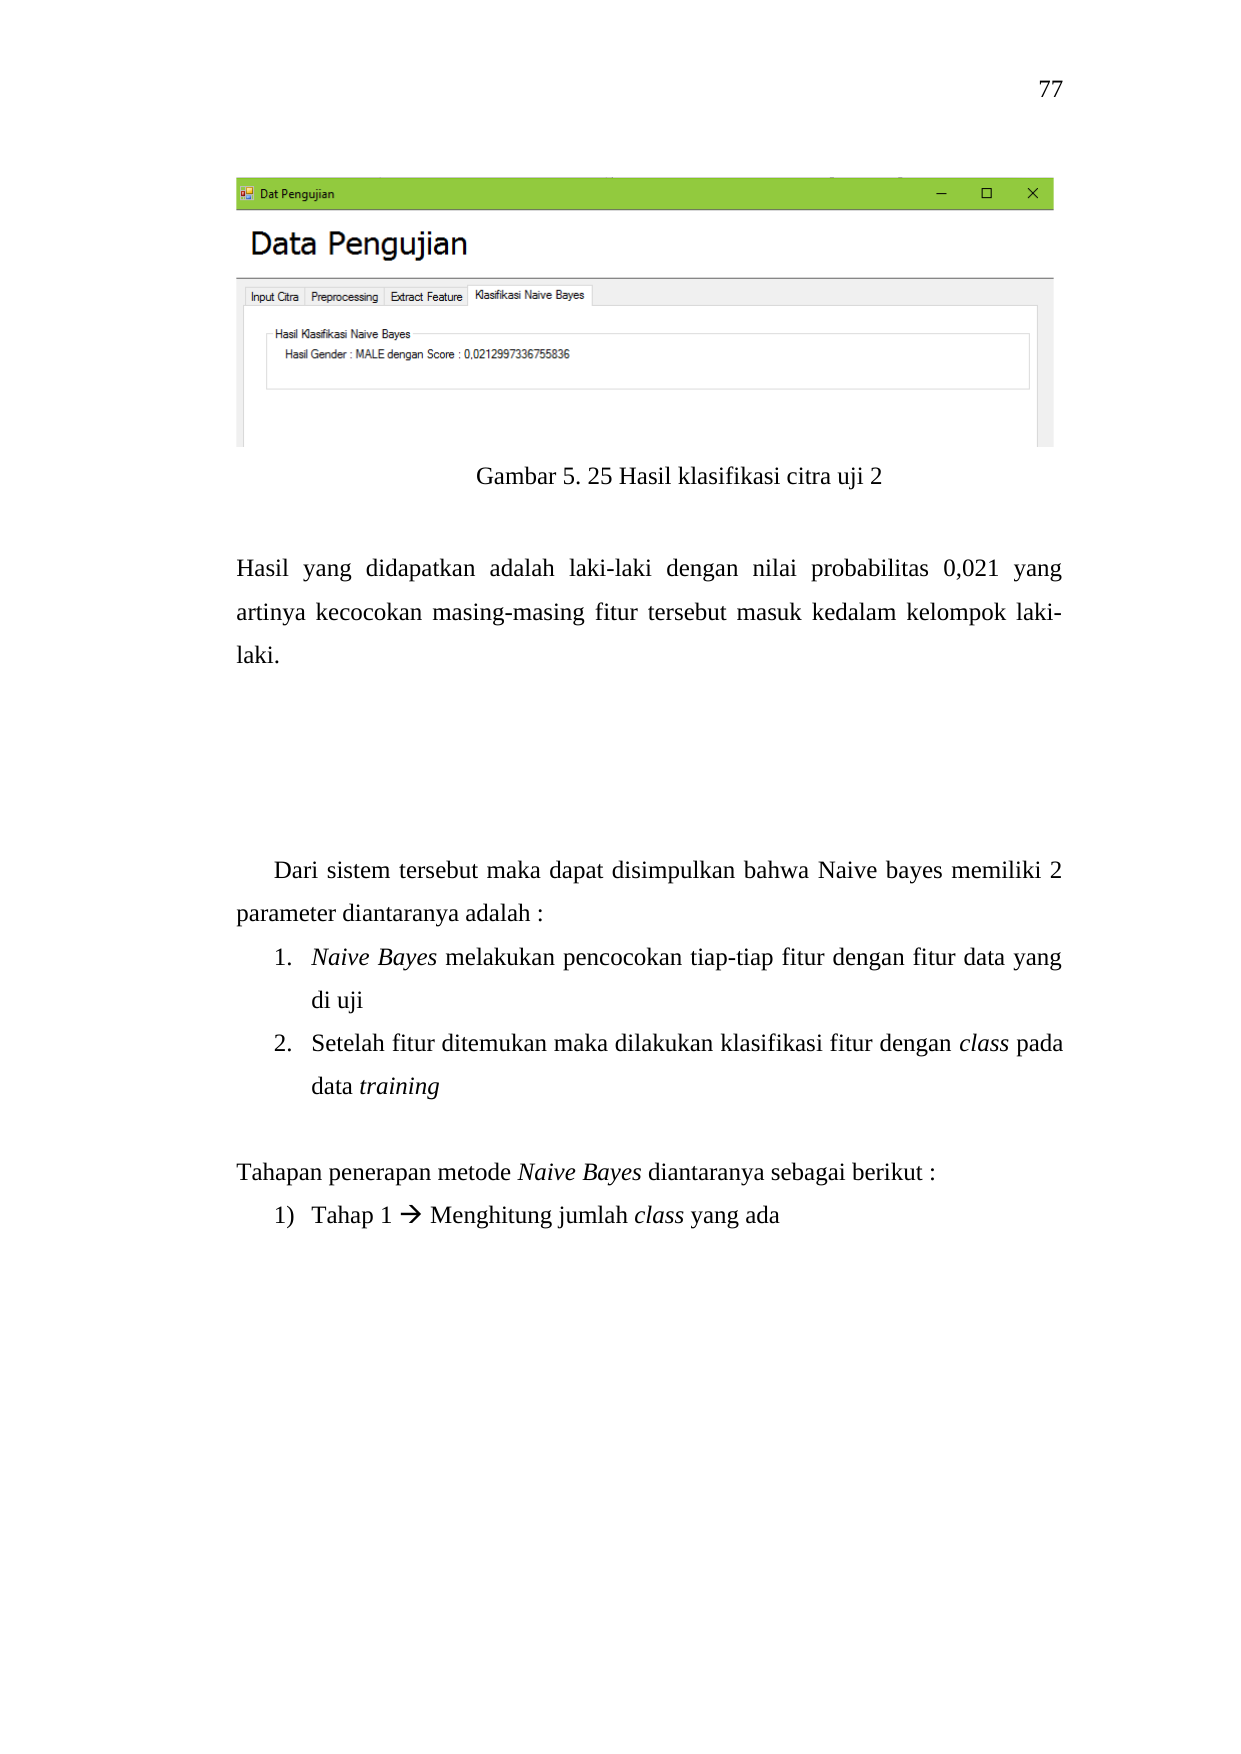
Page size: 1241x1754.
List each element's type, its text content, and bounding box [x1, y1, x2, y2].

text Gambar 5. 25 Hasil klasifikasi citra uji 2 [236, 461, 1063, 489]
text Dari sistem tersebut maka dapat disimpulkan bahwa Naive bayes memiliki 2 parameter diantaranya adalah : [236, 855, 1063, 927]
list Setelah fitur ditemukan maka dilakukan klasifikasi fitur dengan class pada data training [274, 1028, 1063, 1100]
text Tahapan penerapan metode Naive Bayes diantaranya sebagai berikut : [236, 1157, 1063, 1186]
picture [236, 177, 1054, 447]
list Naive Bayes melakukan pencocokan tiap-tiap fitur dengan fitur data yang di uji [274, 942, 1063, 1013]
text Hasil yang didapatkan adalah laki-laki dengan nilai probabilitas 0,021 yang artinya kecocokan masing-masing fitur tersebut masuk kedalam kelompok laki-laki. [236, 553, 1063, 668]
list Tahap 1 Menghitung jumlah class yang ada [274, 1200, 1063, 1229]
